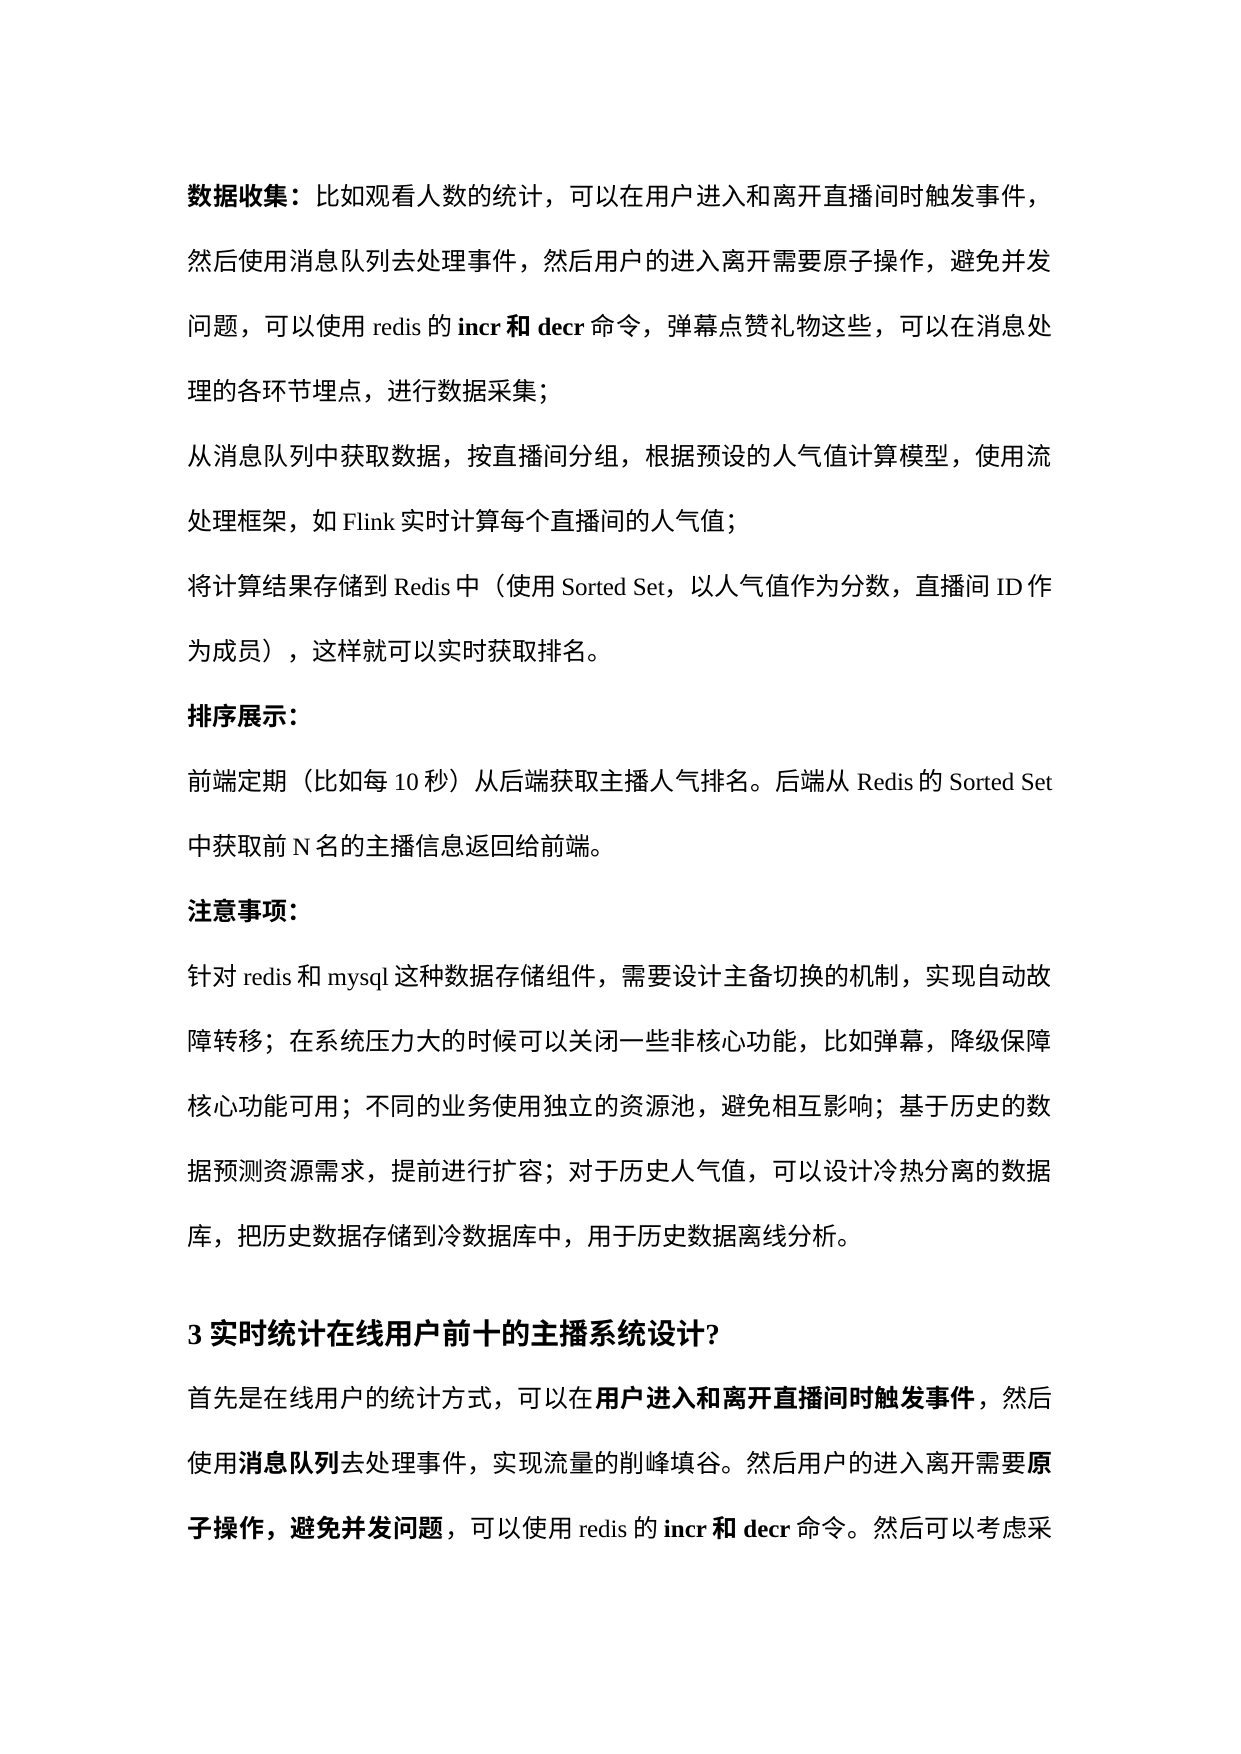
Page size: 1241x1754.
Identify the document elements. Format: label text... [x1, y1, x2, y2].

text 前端定期（比如每10秒）从后端获取主播人气排名。后端从Redis的Sorted Set中获取前N名的主播信息返回给前端。 [187, 747, 1053, 877]
text 将计算结果存储到Redis中（使用Sorted Set，以人气值作为分数，直播间ID作为成员），这样就可以实时获取排名。 [187, 552, 1053, 682]
text 从消息队列中获取数据，按直播间分组，根据预设的人气值计算模型，使用流处理框架，如Flink实时计算每个直播间的人气值； [187, 422, 1053, 552]
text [187, 1364, 1053, 1559]
text 针对redis和mysql这种数据存储组件，需要设计主备切换的机制，实现自动故障转移；在系统压力大的时候可以关闭一些非核心功能，比如弹幕，降级保障核心功能可用；不同的业务使用独立的资源池，避免相互影响；基于历史的数据预测资源需求，提前进行扩容；对于历史人气值，可以设计冷热分离的数据库，把历史数据存储到冷数据库中，用于历史数据离线分析。 [187, 942, 1053, 1267]
text 数据收集：比如观看人数的统计，可以在用户进入和离开直播间时触发事件，然后使用消息队列去处理事件，然后用户的进入离开需要原子操作，避免并发问题，可以使用redis的incr和decr命令，弹幕点赞礼物这些，可以在消息处理的各环节埋点，进行数据采集； [187, 162, 1053, 422]
subtitle 3 实时统计在线用户前十的主播系统设计? [187, 1299, 1053, 1364]
text 排序展示： [187, 682, 1053, 747]
text 注意事项： [187, 877, 1053, 942]
